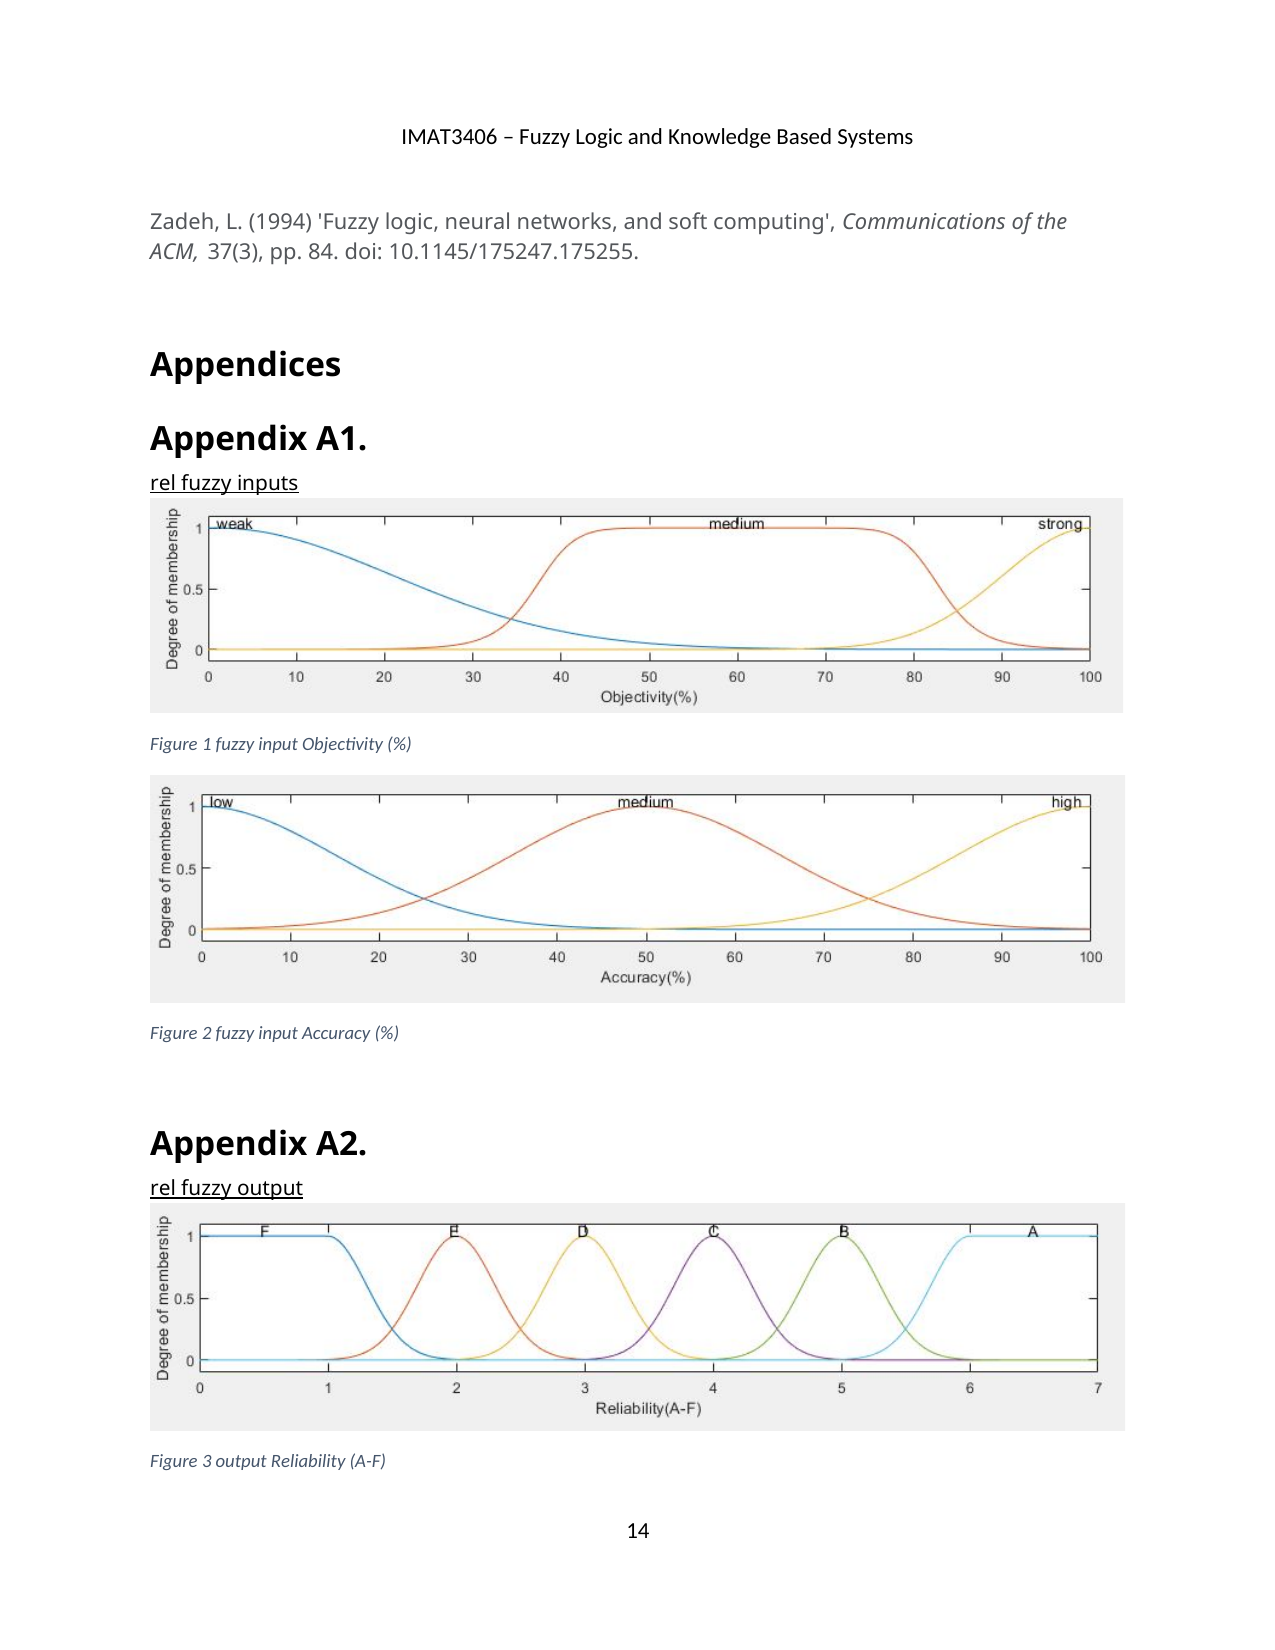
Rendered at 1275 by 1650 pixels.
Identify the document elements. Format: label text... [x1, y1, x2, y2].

subtitle Appendix A2. [150, 1120, 1125, 1166]
text Figure 3 output Reliability (A-F) [150, 1449, 1125, 1472]
picture [150, 775, 1125, 1003]
subtitle Appendix A1. [150, 414, 1125, 460]
picture [150, 1203, 1125, 1431]
subtitle Appendices [150, 341, 1125, 386]
text Figure 2 fuzzy input Accuracy (%) [150, 1021, 1125, 1044]
text Zadeh, L. (1994) 'Fuzzy logic, neural networks, and soft computing', Communications of the ACM, 37(3), pp. 84. doi: 10.1145/175247.175255. [150, 206, 1125, 266]
subtitle rel fuzzy output [150, 1173, 1125, 1202]
text Figure 1 fuzzy input Objectivity (%) [150, 732, 1125, 755]
picture [150, 498, 1124, 713]
subtitle rel fuzzy inputs [150, 468, 1125, 496]
